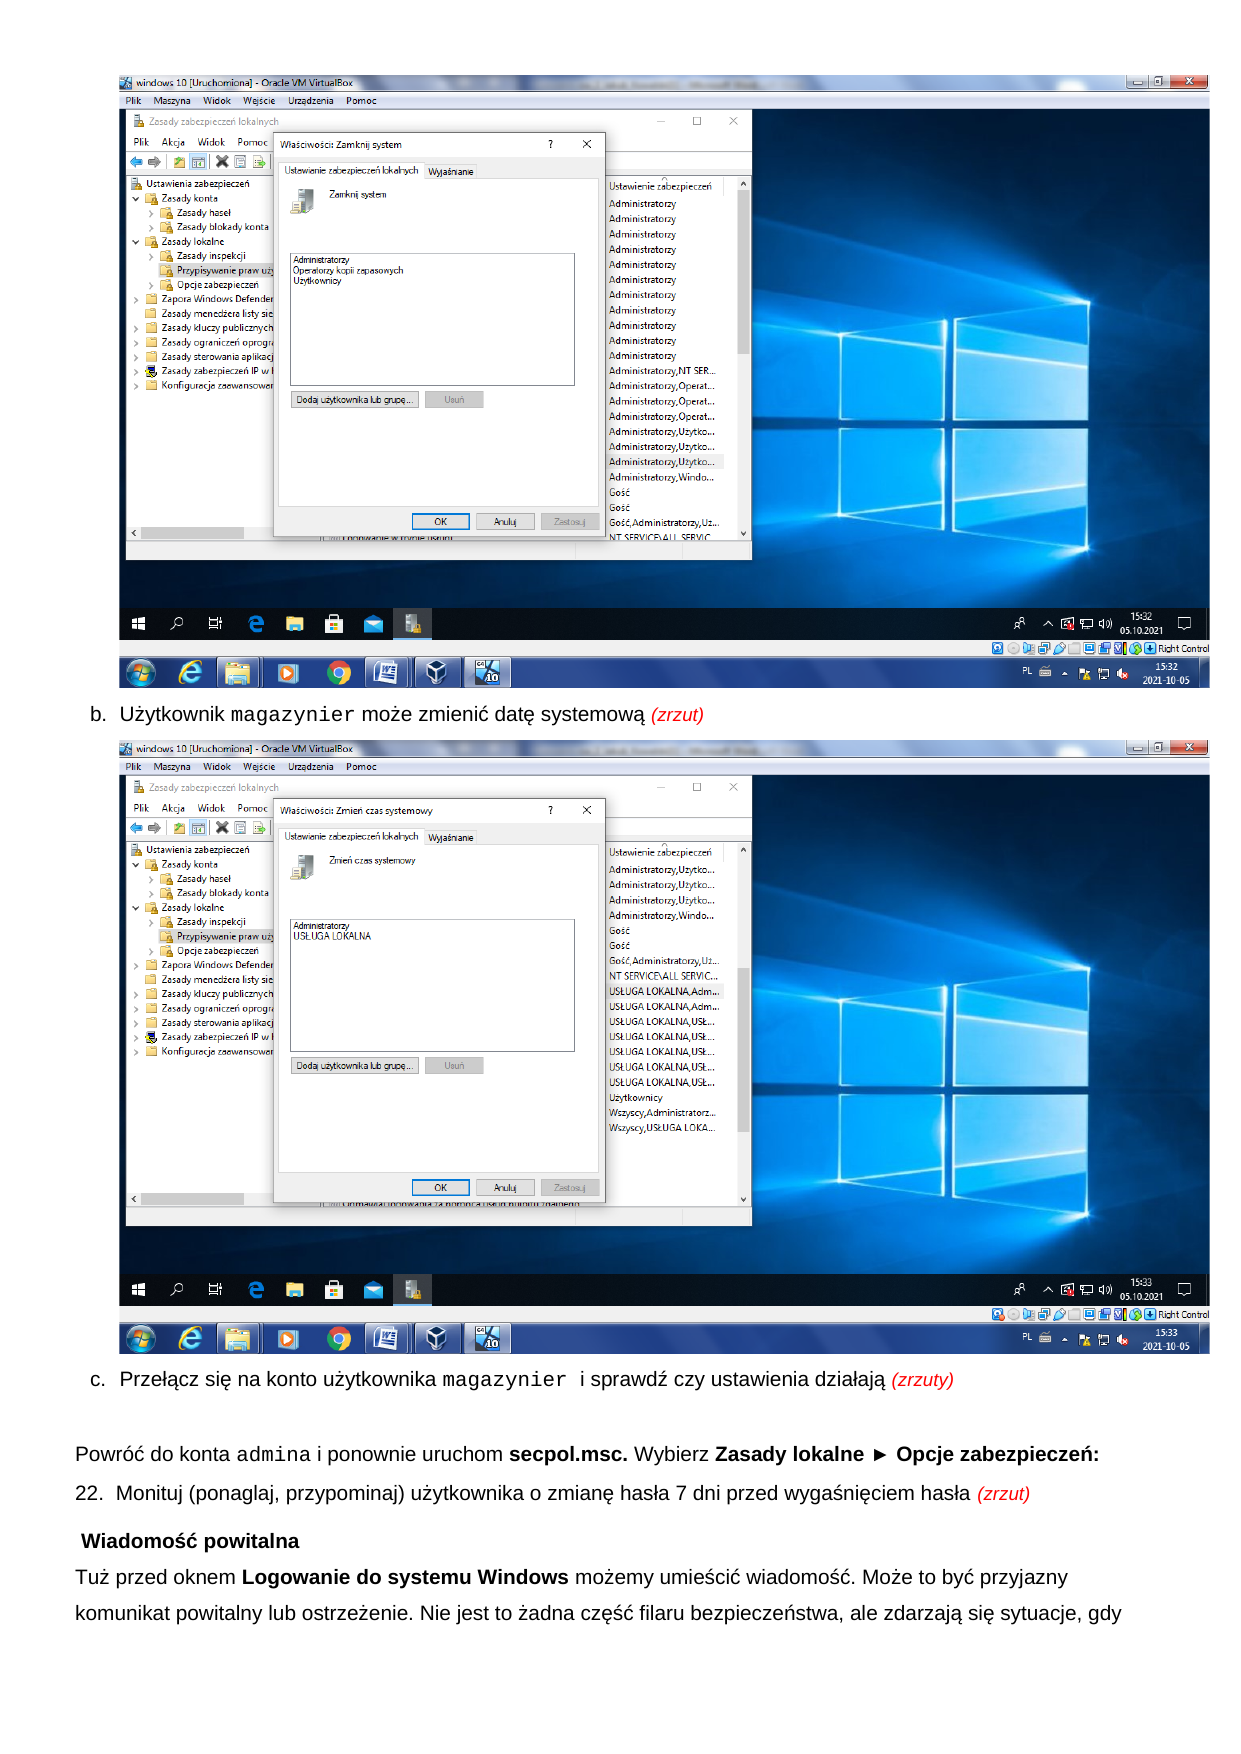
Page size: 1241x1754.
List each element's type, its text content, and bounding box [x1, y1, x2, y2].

list Przełącz się na konto użytkownika magazynier i sprawdź czy ustawienia działają (zrzuty) [90, 1367, 1165, 1393]
list Użytkownik magazynier może zmienić datę systemową (zrzut) [90, 702, 1165, 728]
picture [119, 75, 1210, 688]
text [75, 1565, 1165, 1625]
text 22. Monituj (ponaglaj, przypominaj) użytkownika o zmianę hasła 7 dni przed wygaśnięciem hasła (zrzut) [75, 1481, 1165, 1505]
picture [119, 740, 1210, 1354]
text Powróć do konta admina i ponownie uruchom secpol.msc. Wybierz Zasady lokalne ► Opcje zabezpieczeń: [75, 1442, 1165, 1468]
text Wiadomość powitalna [75, 1529, 1165, 1553]
